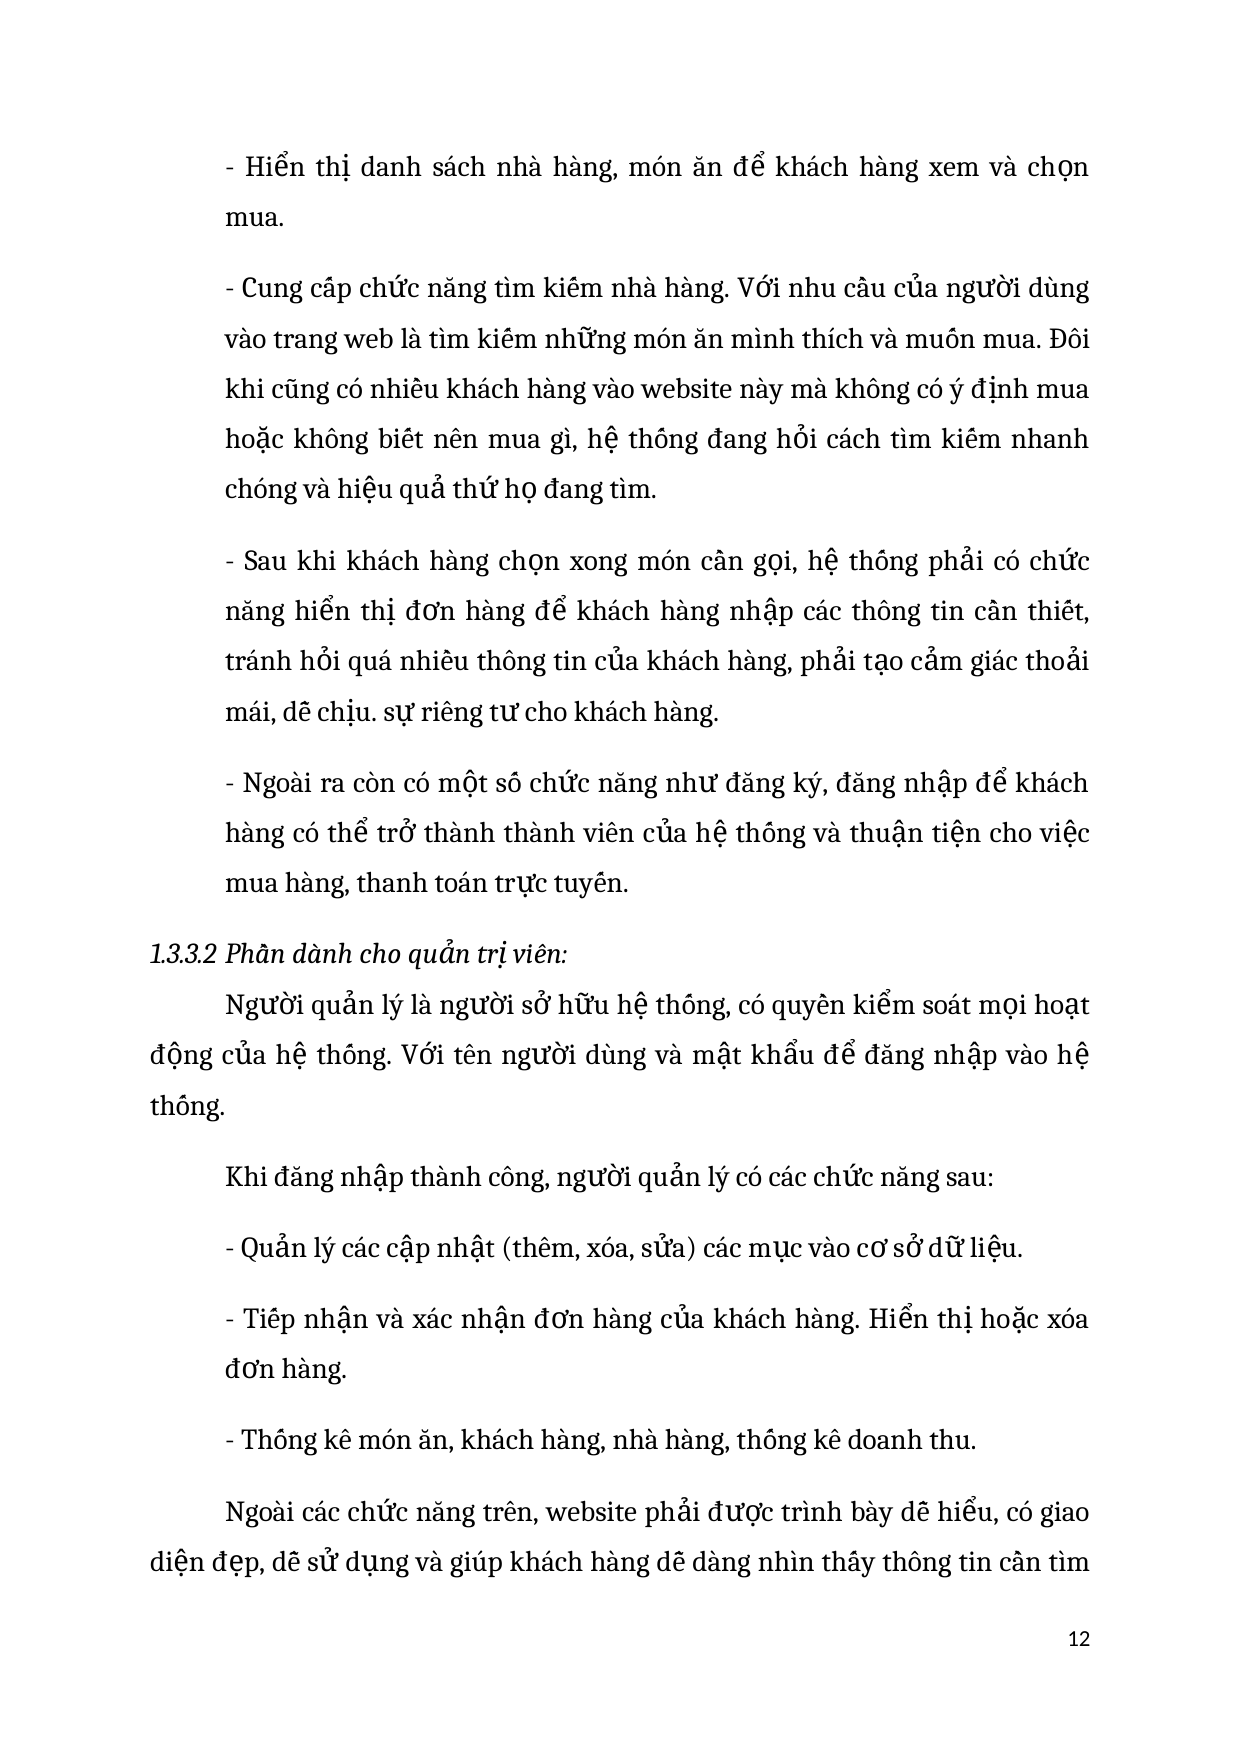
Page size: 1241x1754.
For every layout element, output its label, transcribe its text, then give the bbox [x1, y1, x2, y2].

text - Tiếp nhận và xác nhận đơn hàng của khách hàng. Hiển thị hoặc xóa đơn hàng. [225, 1302, 1090, 1386]
text - Cung cấp chức năng tìm kiếm nhà hàng. Với nhu cầu của người dùng vào trang web là tìm kiếm những món ăn mình thích và muốn mua. Đôi khi cũng có nhiều khách hàng vào website này mà không có ý định mua hoặc không biết nên mua gì, hệ thống đang hỏi cách tìm kiếm nhanh chóng và hiệu quả thứ họ đang tìm. [225, 271, 1090, 506]
text - Hiển thị danh sách nhà hàng, món ăn để khách hàng xem và chọn mua. [225, 150, 1090, 234]
text - Ngoài ra còn có một số chức năng như đăng ký, đăng nhập để khách hàng có thể trở thành thành viên của hệ thống và thuận tiện cho việc mua hàng, thanh toán trực tuyến. [225, 766, 1090, 900]
subtitle Phần dành cho quản trị viên: [150, 938, 1090, 971]
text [150, 1495, 1090, 1578]
text - Thống kê món ăn, khách hàng, nhà hàng, thống kê doanh thu. [225, 1423, 1090, 1457]
text Người quản lý là người sở hữu hệ thống, có quyền kiểm soát mọi hoạt động của hệ thống. Với tên người dùng và mật khẩu để đăng nhập vào hệ thống. [150, 988, 1090, 1122]
text Khi đăng nhập thành công, người quản lý có các chức năng sau: [150, 1160, 1090, 1193]
text - Quản lý các cập nhật (thêm, xóa, sửa) các mục vào cơ sở dữ liệu. [225, 1231, 1090, 1264]
text - Sau khi khách hàng chọn xong món cần gọi, hệ thống phải có chức năng hiển thị đơn hàng để khách hàng nhập các thông tin cần thiết, tránh hỏi quá nhiều thông tin của khách hàng, phải tạo cảm giác thoải mái, dễ chịu. sự riêng tư cho khách hàng. [225, 544, 1090, 728]
